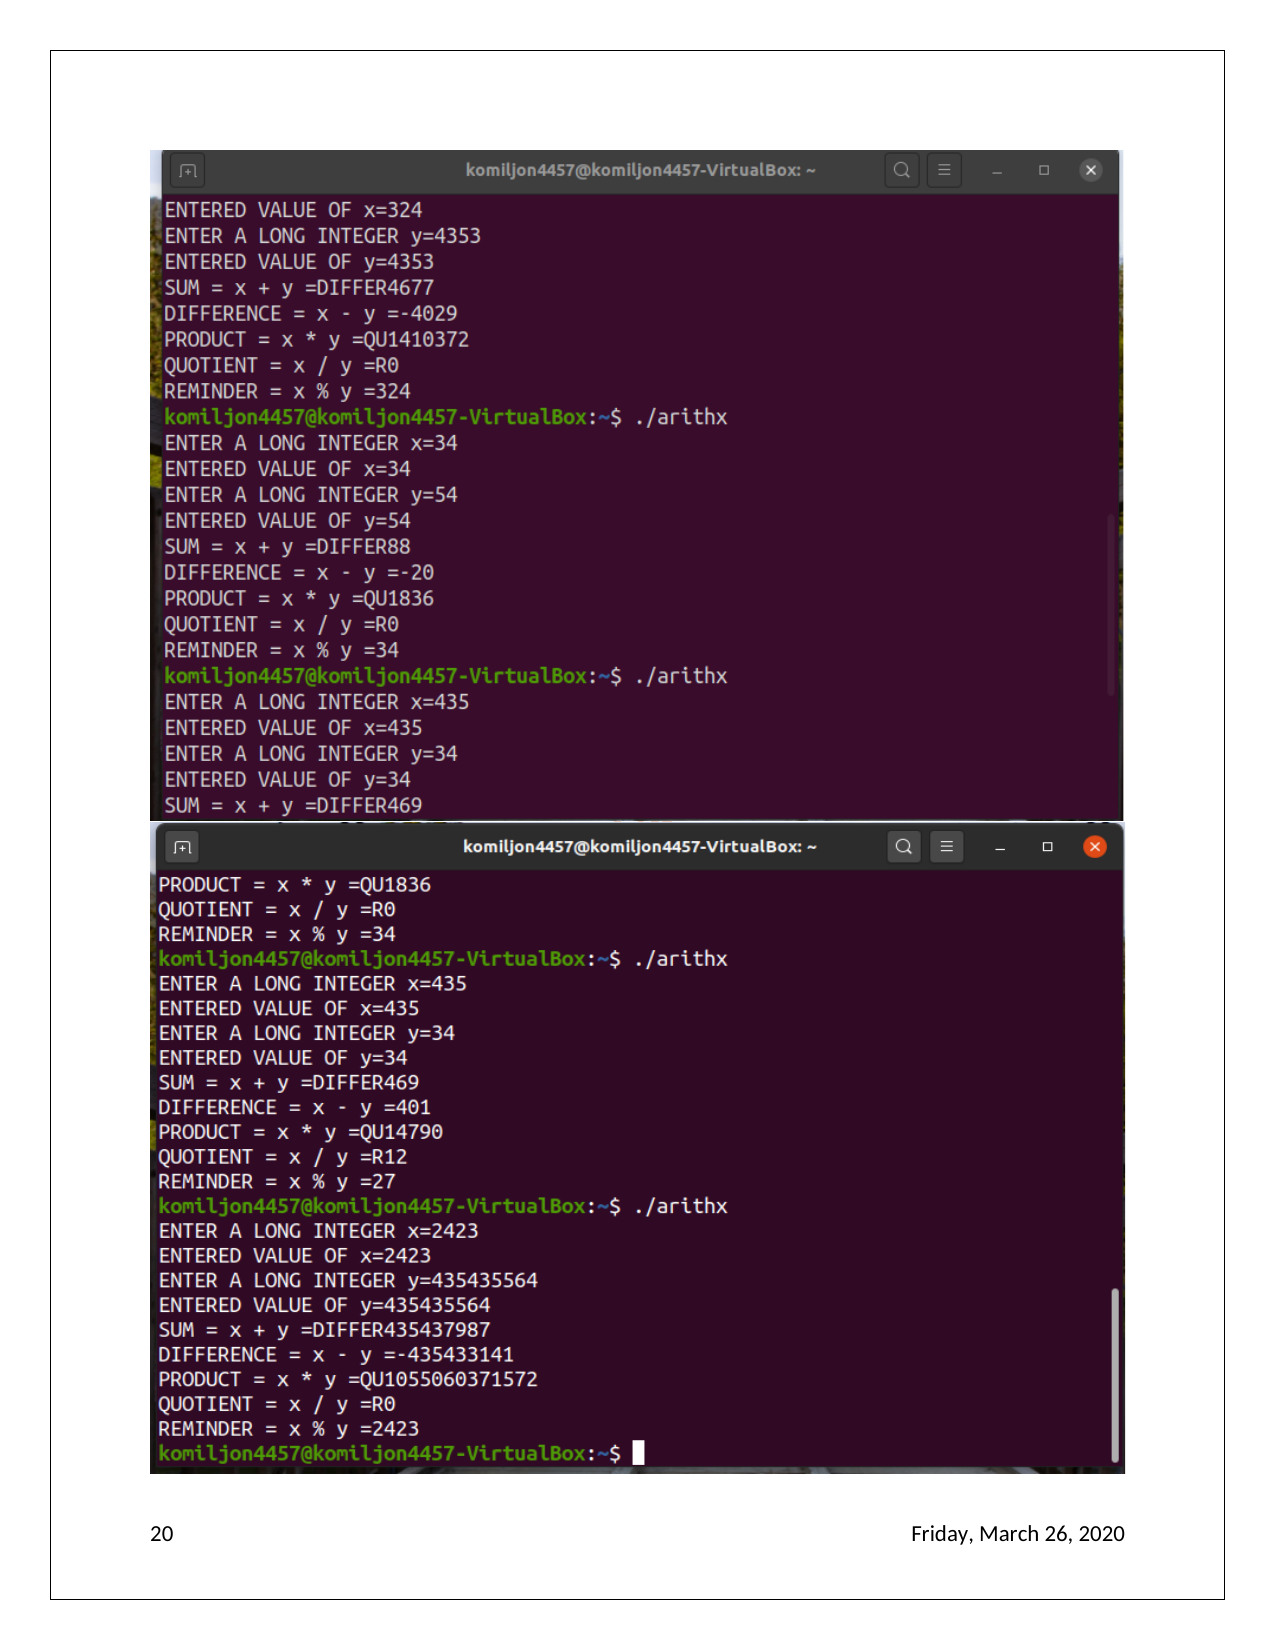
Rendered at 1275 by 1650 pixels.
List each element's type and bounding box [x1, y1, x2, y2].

picture [150, 822, 1125, 1474]
picture [150, 150, 1124, 821]
